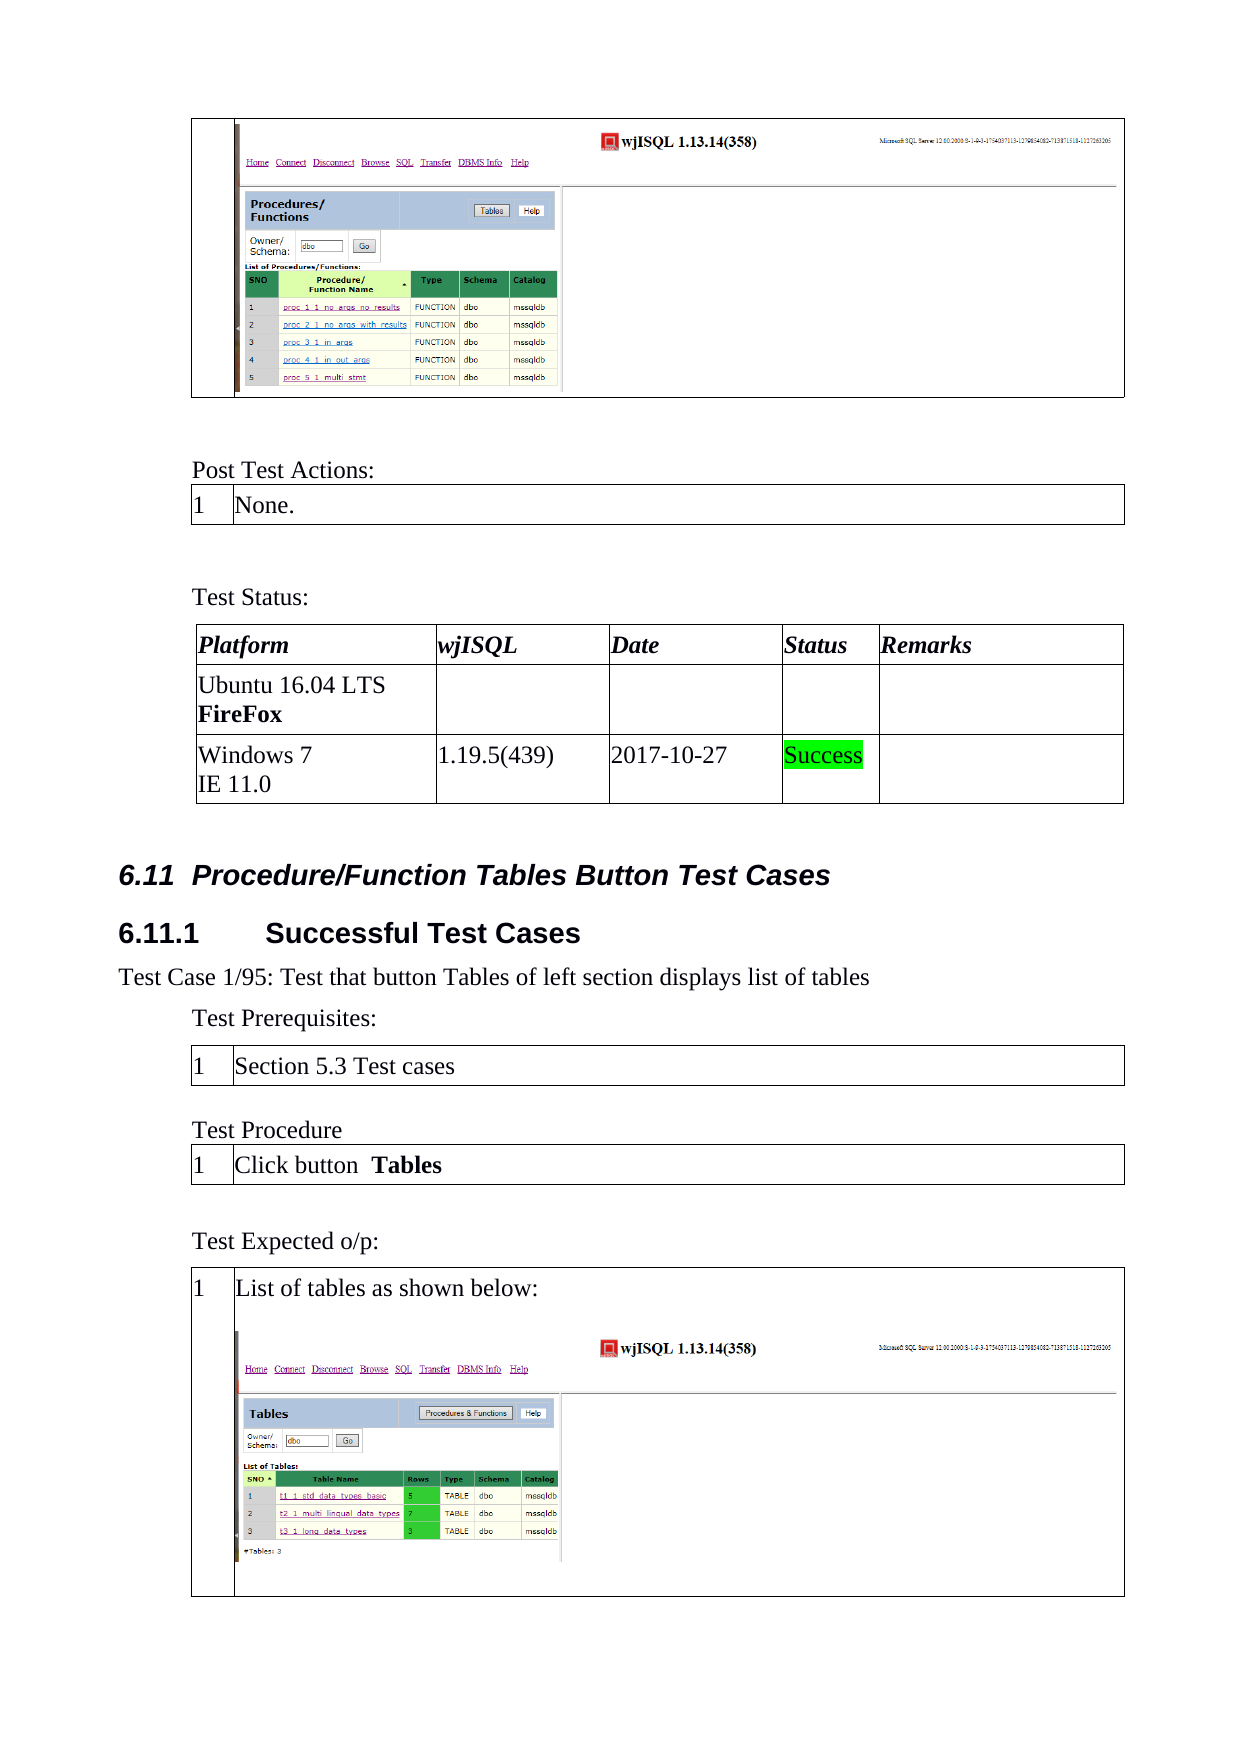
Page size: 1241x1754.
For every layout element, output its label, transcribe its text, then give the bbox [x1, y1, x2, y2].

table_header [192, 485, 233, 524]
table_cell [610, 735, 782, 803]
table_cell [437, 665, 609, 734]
text Test Procedure [118, 1115, 1122, 1143]
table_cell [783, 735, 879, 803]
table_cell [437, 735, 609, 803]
text Test Status: [118, 582, 1122, 611]
subtitle Procedure/Function Tables Button Test Cases [118, 858, 1122, 891]
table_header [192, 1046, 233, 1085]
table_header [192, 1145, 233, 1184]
picture [235, 1331, 1117, 1562]
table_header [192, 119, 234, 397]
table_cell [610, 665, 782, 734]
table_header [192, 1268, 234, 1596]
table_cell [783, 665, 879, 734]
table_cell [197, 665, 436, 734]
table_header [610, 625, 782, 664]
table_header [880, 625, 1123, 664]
picture [235, 124, 1117, 392]
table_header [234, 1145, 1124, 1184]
text Test Case 1/95: Test that button Tables of left section displays list of tables [118, 962, 1122, 991]
text Test Expected o/p: [118, 1226, 1122, 1255]
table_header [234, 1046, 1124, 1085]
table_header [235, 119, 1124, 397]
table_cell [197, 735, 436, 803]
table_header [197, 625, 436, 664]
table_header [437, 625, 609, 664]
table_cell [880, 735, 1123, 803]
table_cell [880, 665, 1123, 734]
subtitle Successful Test Cases [118, 916, 1122, 950]
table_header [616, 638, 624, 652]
text Post Test Actions: [118, 455, 1122, 484]
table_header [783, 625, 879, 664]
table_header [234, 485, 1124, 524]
text Test Prerequisites: [118, 1003, 1122, 1032]
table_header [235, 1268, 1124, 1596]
